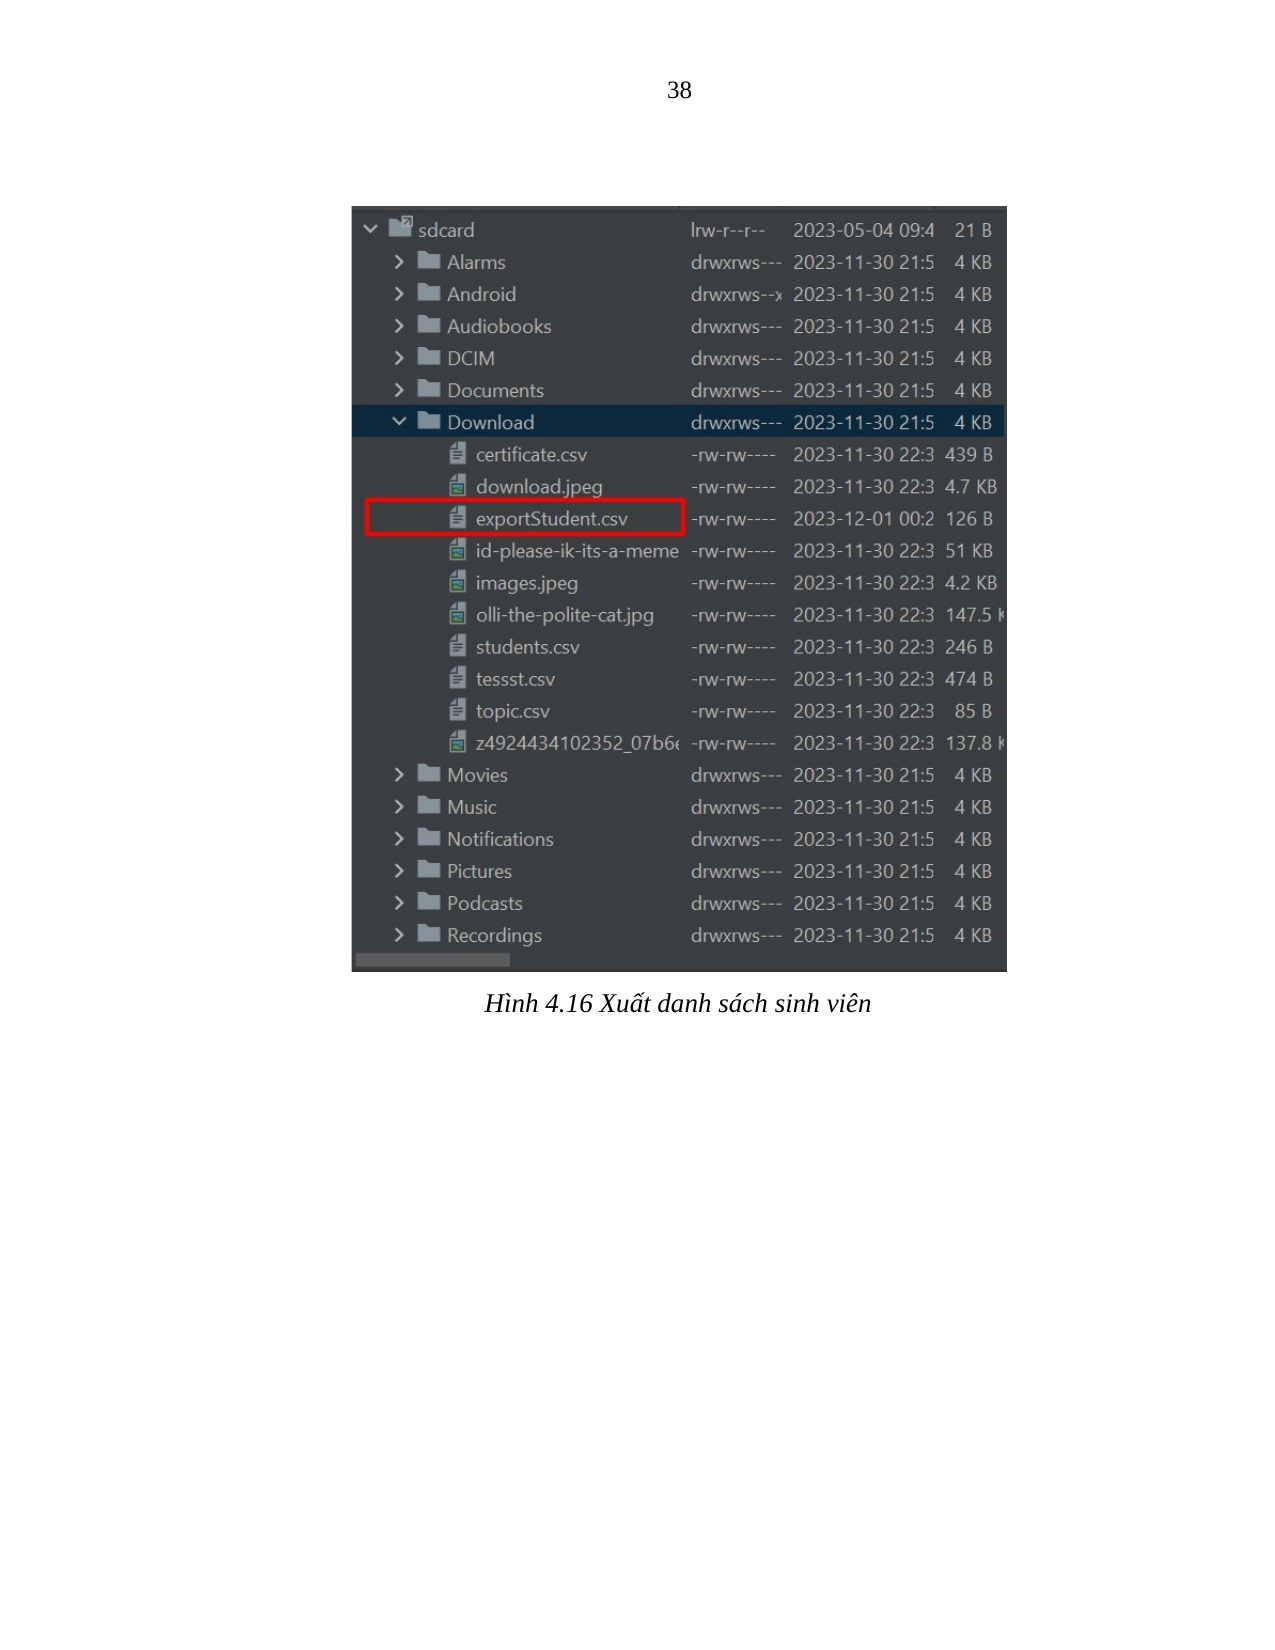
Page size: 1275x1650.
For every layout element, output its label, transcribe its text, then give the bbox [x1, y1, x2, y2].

picture [351, 206, 1007, 972]
table_cell [207, 207, 1152, 987]
text Hình 4.16 Xuất danh sách sinh viên [207, 987, 1152, 1018]
